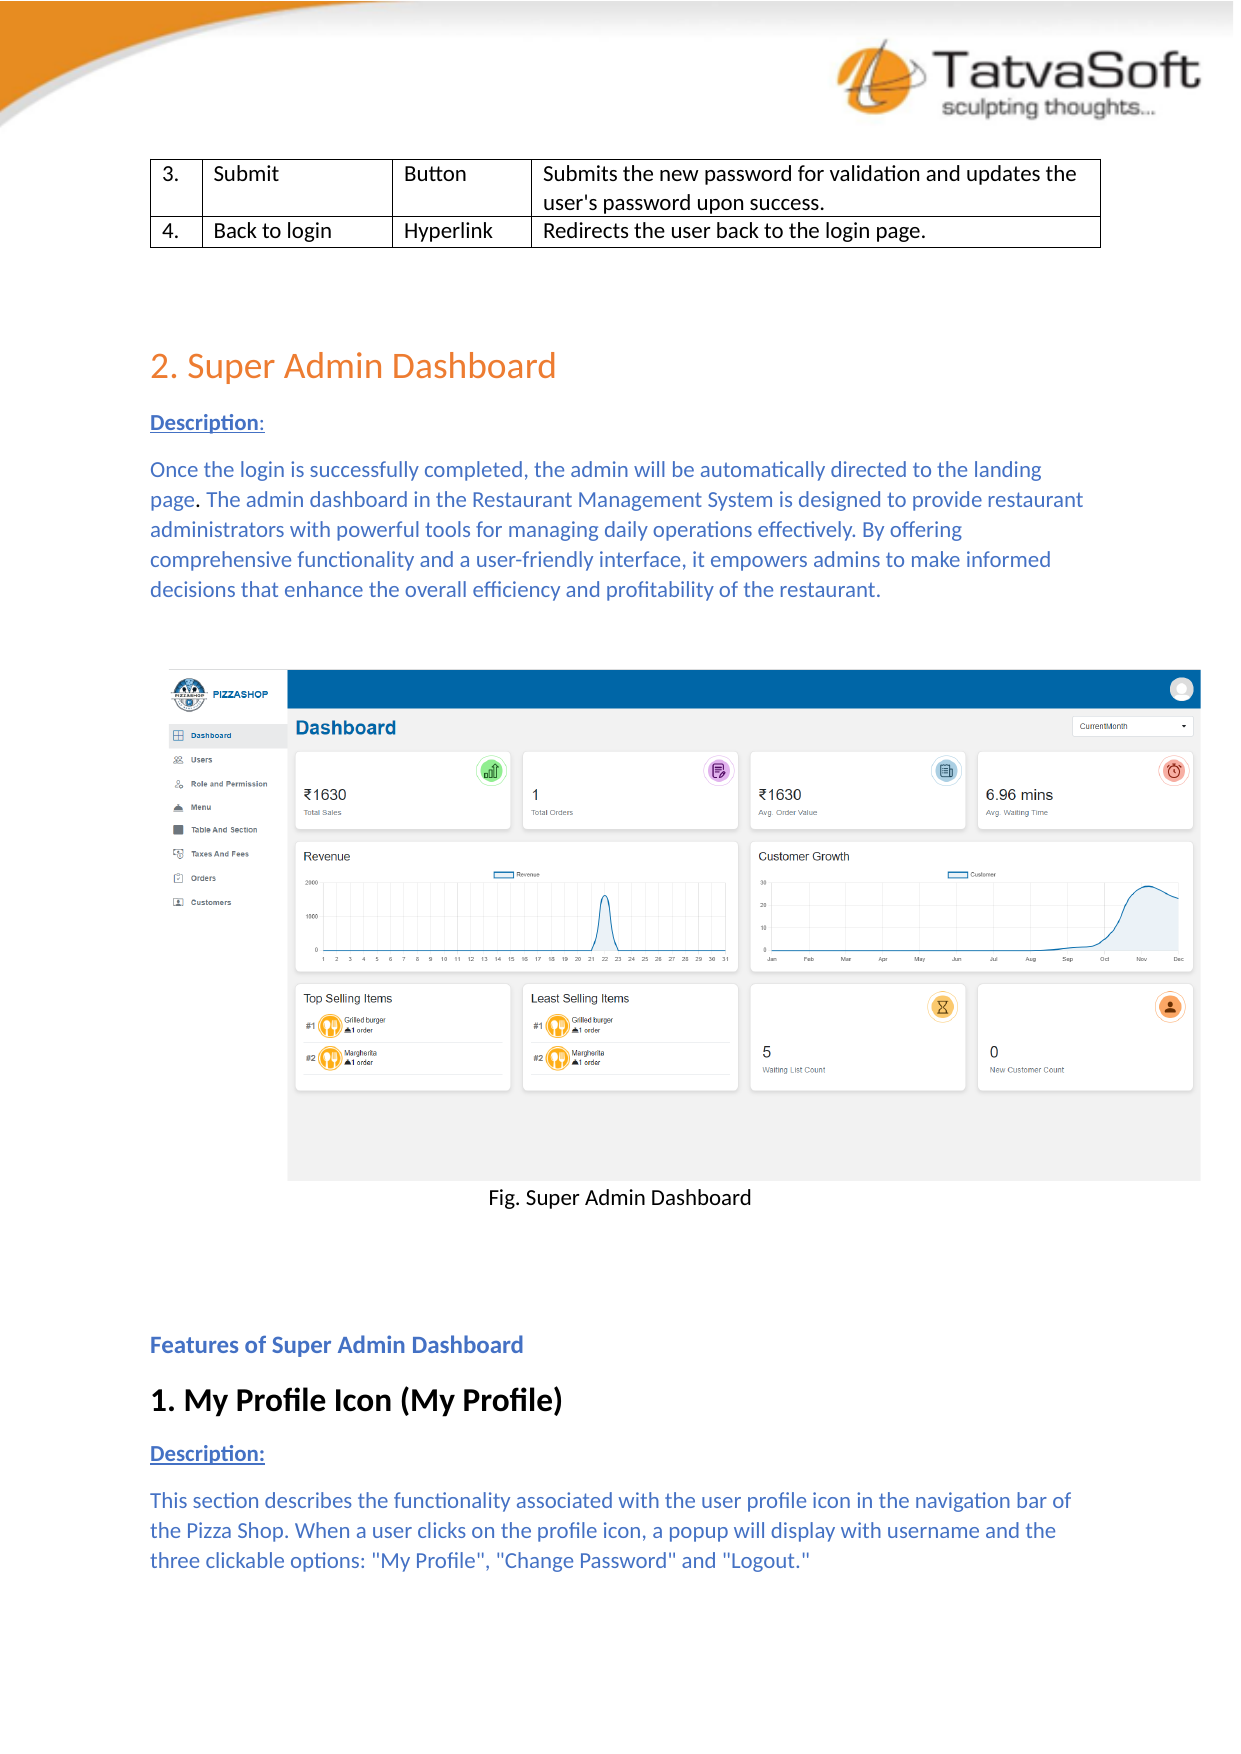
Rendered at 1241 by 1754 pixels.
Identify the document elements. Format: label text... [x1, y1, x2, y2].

table_cell Back to login [203, 217, 392, 247]
table_cell Redirects the user back to the login page. [532, 217, 1100, 247]
table_cell 4. [151, 217, 202, 247]
table_cell Hyperlink [393, 217, 531, 247]
text Description: [150, 408, 1090, 436]
text Features of Super Admin Dashboard [150, 1329, 1090, 1360]
text Once the login is successfully completed, the admin will be automatically directed to the landing page. The admin dashboard in the Restaurant Management System is designed to provide restaurant administrators with powerful tools for managing daily operations effectively. By offering comprehensive functionality and a user-friendly interface, it empowers admins to make informed decisions that enhance the overall efficiency and profitability of the restaurant. [150, 455, 1090, 603]
text Description: [150, 1439, 1090, 1467]
table_cell Submits the new password for validation and updates the user's password upon success. [532, 160, 1100, 216]
table_cell Submit [203, 160, 392, 216]
text 2. Super Admin Dashboard [150, 342, 1090, 387]
table_cell Button [393, 160, 531, 216]
text 1. My Profile Icon (My Profile) [150, 1379, 1090, 1419]
picture [0, 1, 1234, 159]
text This section describes the functionality associated with the user profile icon in the navigation bar of the Pizza Shop. When a user clicks on the profile icon, a popup will display with username and the three clickable options: "My Profile", "Change Password" and "Logout." [150, 1486, 1090, 1575]
text Fig. Super Admin Dashboard [150, 669, 1090, 1211]
table_cell 3. [151, 160, 202, 216]
